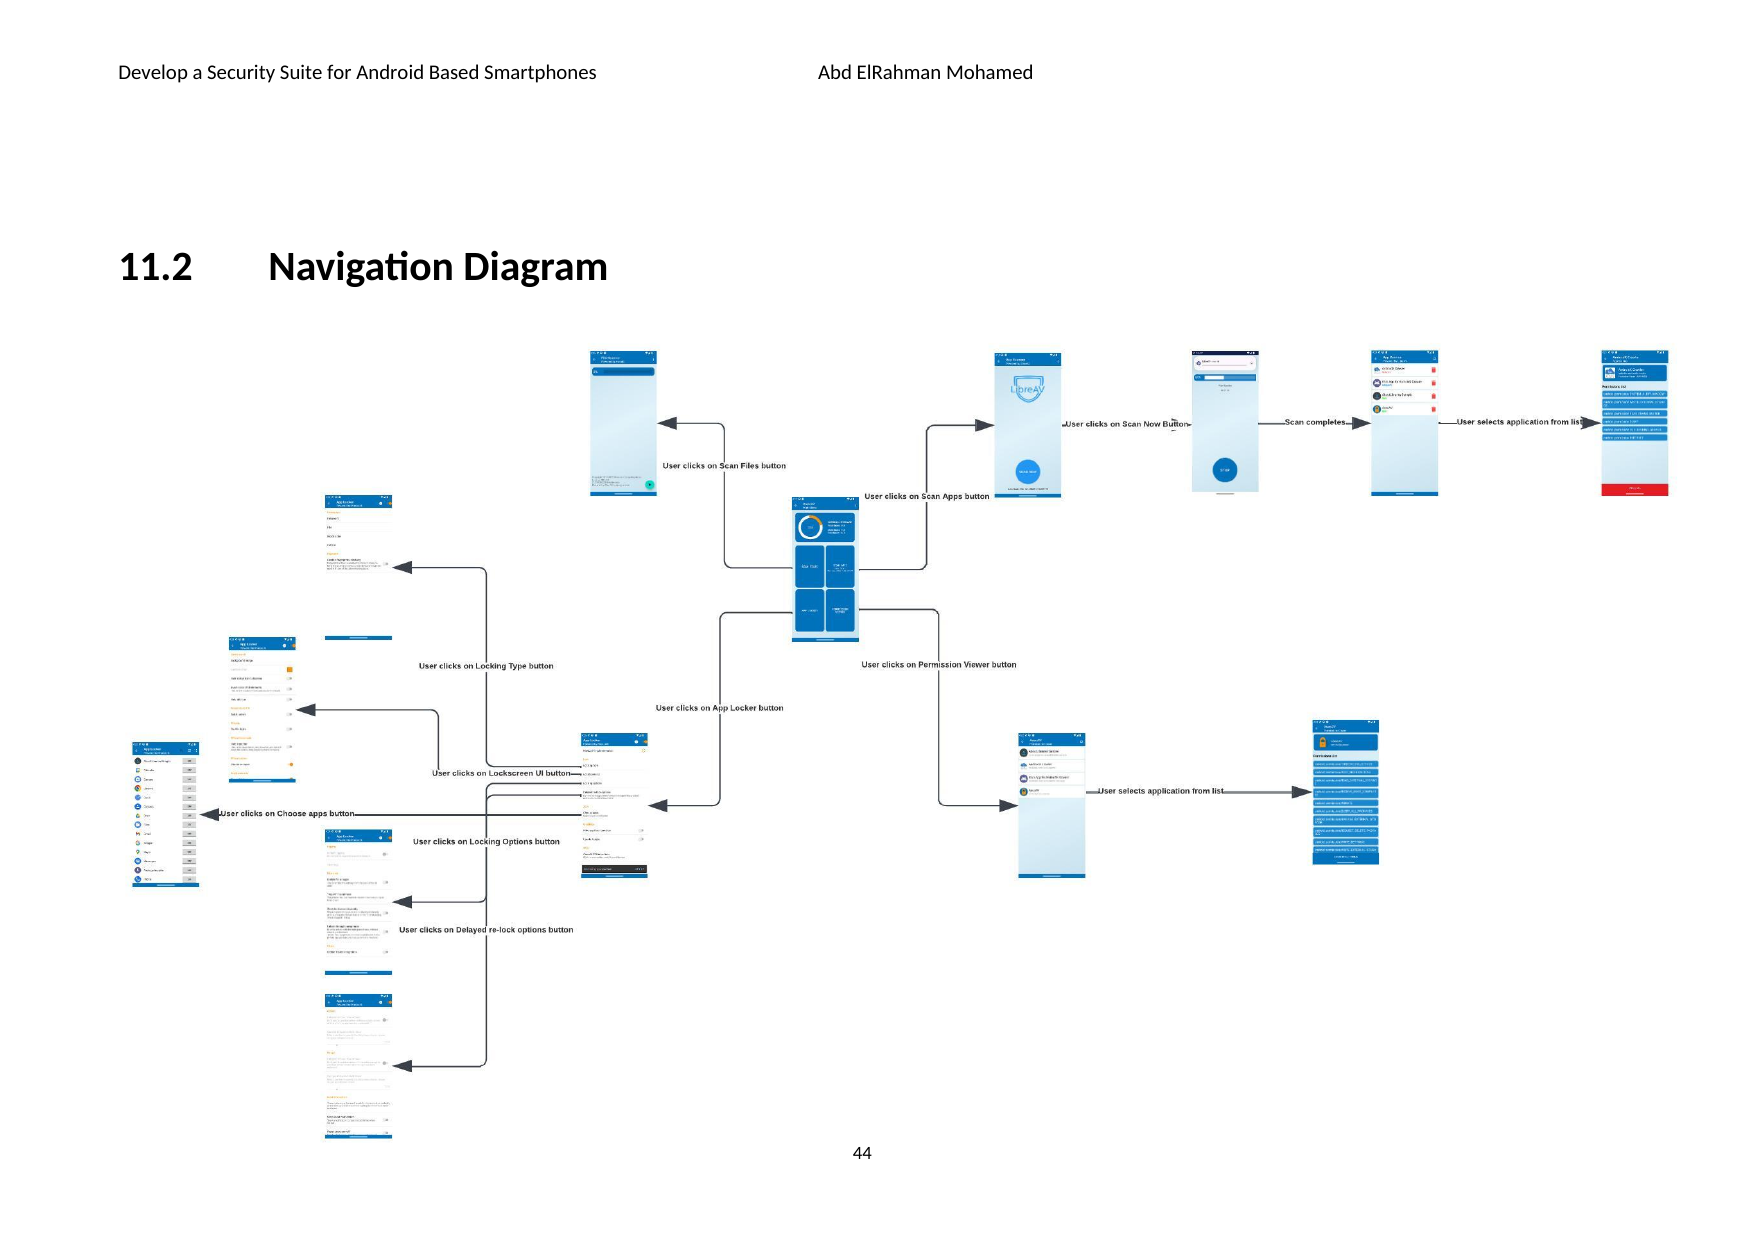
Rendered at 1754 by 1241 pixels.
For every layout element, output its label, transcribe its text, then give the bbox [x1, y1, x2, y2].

picture [84, 302, 1717, 1187]
subtitle Navigation Diagram [118, 240, 1606, 291]
